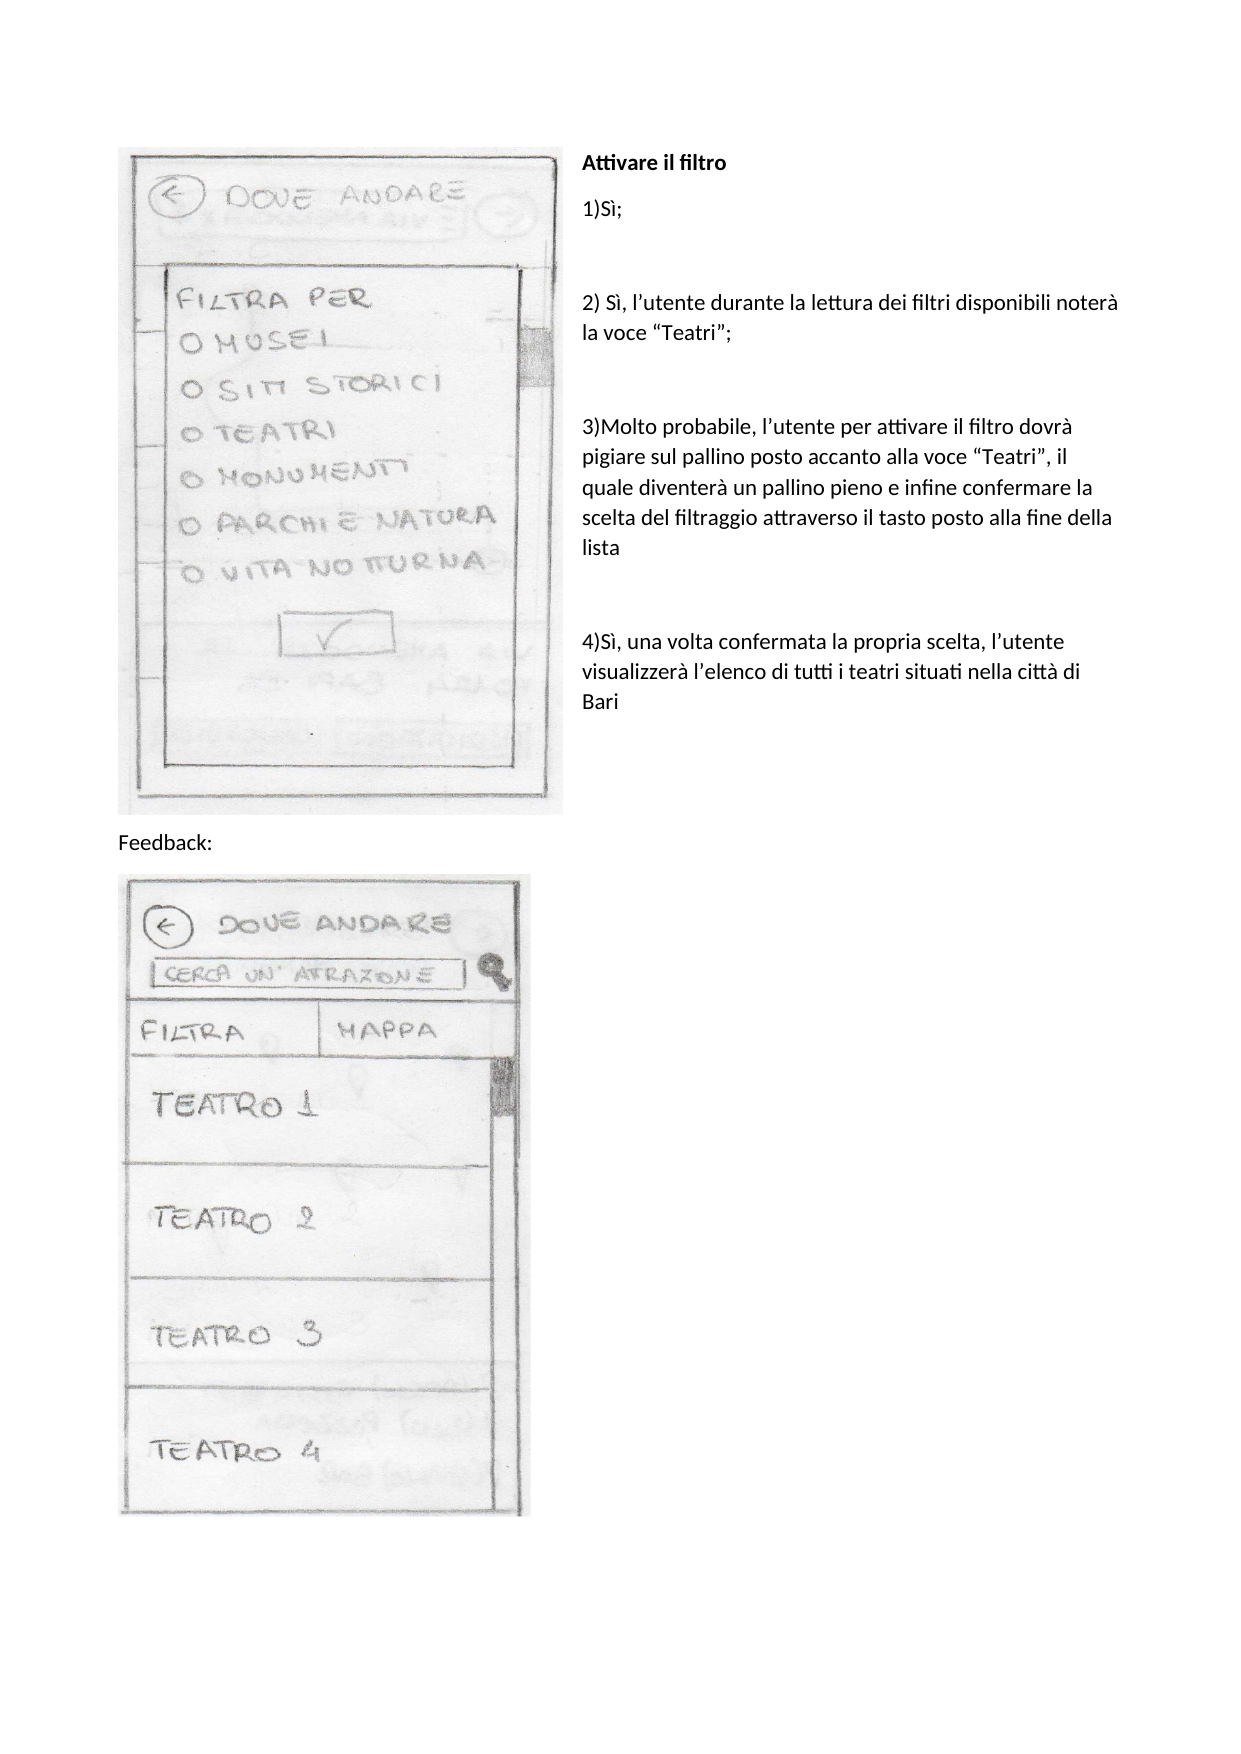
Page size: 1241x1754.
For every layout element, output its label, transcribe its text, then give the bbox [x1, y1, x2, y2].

text 2) Sì, l’utente durante la lettura dei filtri disponibili noterà la voce “Teatri”; [563, 288, 1122, 346]
text 4)Sì, una volta confermata la propria scelta, l’utente visualizzerà l’elenco di tutti i teatri situati nella città di Bari [563, 627, 1122, 715]
picture [118, 147, 563, 821]
text 3)Molto probabile, l’utente per attivare il filtro dovrà pigiare sul pallino posto accanto alla voce “Teatri”, il quale diventerà un pallino pieno e infine confermare la scelta del filtraggio attraverso il tasto posto alla fine della lista [563, 412, 1122, 561]
text Attivare il filtro [563, 148, 1122, 176]
text 1)Sì; [563, 194, 1122, 222]
text Feedback: [118, 828, 1122, 856]
picture [118, 874, 534, 1517]
